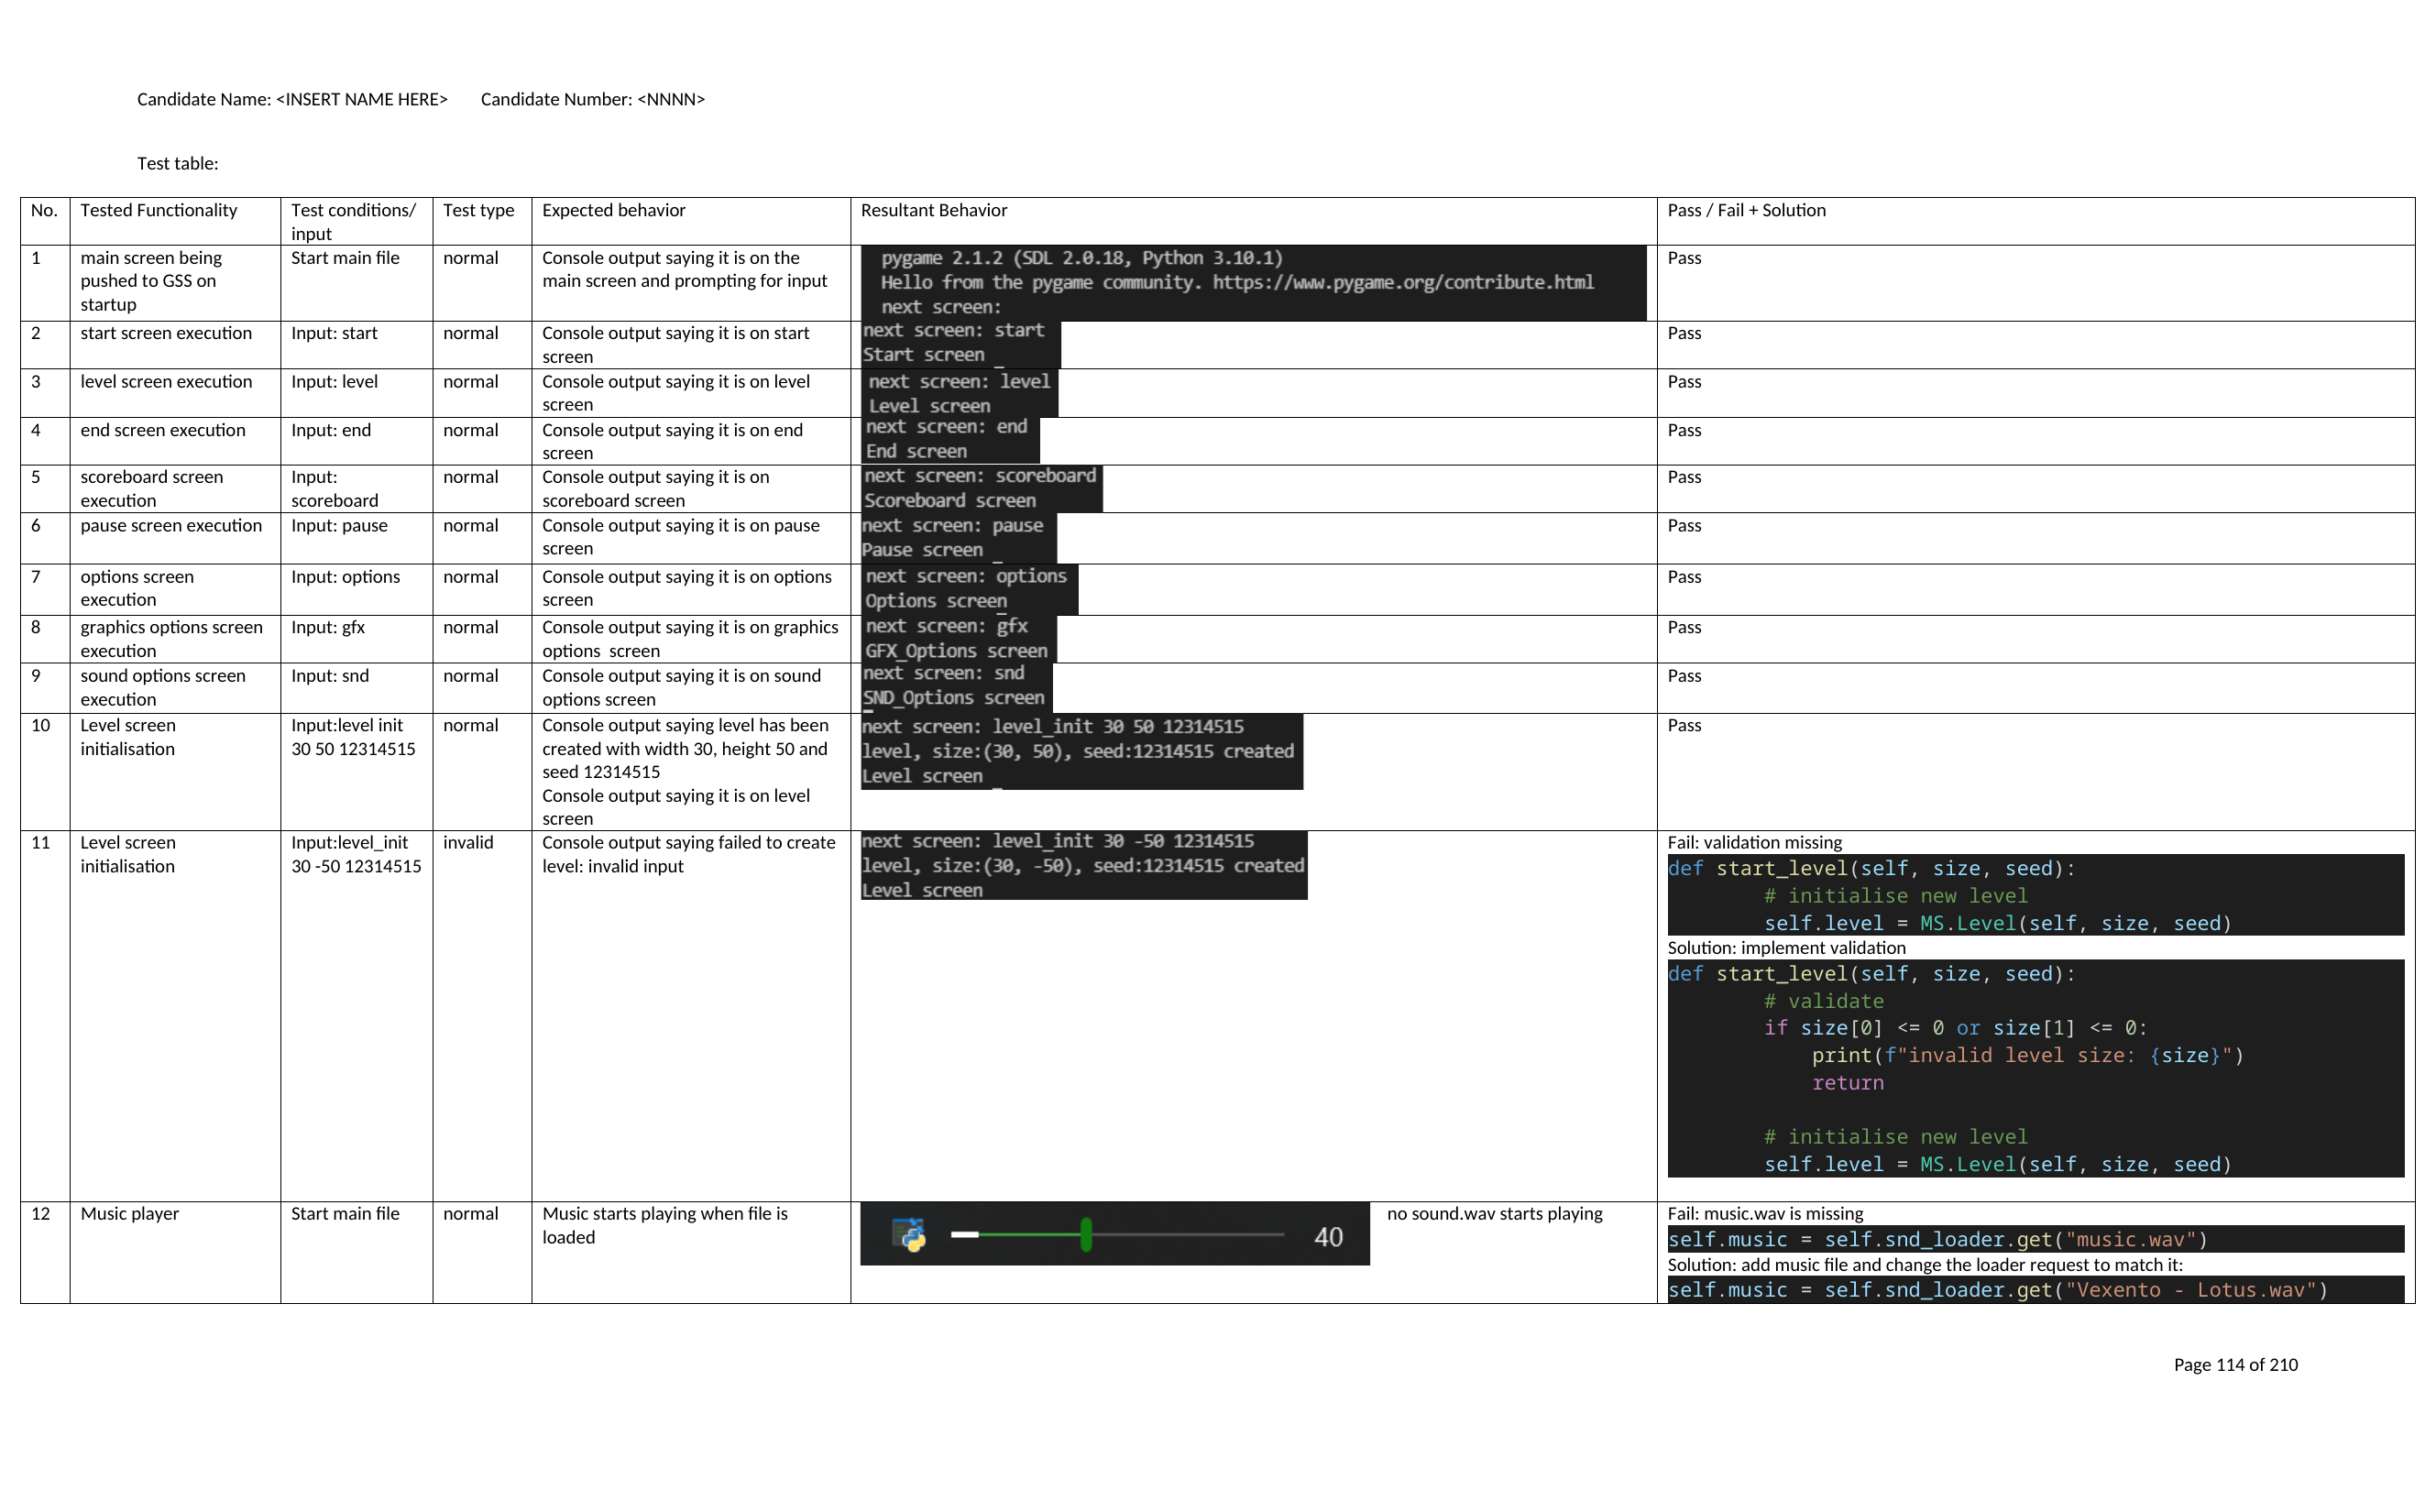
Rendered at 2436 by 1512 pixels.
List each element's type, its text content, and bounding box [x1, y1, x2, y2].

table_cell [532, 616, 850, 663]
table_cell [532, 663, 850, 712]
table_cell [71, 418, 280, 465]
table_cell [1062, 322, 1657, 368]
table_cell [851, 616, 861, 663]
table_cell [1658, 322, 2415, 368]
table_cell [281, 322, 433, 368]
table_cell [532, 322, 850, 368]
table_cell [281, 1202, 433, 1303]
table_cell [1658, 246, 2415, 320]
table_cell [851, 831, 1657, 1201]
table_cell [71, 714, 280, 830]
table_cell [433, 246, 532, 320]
text Test table: [137, 151, 2299, 175]
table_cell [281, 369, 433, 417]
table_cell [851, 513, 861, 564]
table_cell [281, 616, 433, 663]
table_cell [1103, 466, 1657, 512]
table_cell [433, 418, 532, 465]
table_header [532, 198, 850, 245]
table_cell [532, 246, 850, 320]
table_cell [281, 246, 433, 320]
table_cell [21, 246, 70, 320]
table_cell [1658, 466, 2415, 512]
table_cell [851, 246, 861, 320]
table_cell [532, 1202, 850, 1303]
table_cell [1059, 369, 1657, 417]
picture [861, 246, 1648, 368]
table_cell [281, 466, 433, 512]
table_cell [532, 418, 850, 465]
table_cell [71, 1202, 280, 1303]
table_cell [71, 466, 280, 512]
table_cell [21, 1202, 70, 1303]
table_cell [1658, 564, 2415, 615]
picture [861, 369, 1059, 464]
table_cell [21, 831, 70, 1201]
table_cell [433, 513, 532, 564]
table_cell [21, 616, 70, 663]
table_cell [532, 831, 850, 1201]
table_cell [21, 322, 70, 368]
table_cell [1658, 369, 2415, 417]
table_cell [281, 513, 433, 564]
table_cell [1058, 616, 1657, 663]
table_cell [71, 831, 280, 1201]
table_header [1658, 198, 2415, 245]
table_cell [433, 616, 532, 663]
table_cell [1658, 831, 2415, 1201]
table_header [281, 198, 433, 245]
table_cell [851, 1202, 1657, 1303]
picture [860, 1202, 1371, 1265]
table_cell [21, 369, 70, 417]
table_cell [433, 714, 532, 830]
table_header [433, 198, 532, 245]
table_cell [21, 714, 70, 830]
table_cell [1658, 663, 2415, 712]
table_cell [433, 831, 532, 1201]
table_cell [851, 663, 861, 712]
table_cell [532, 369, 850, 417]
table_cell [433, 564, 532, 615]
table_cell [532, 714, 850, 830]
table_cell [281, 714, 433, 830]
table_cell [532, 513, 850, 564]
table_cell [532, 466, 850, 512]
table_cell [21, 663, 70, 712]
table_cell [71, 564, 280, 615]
picture [861, 465, 1103, 564]
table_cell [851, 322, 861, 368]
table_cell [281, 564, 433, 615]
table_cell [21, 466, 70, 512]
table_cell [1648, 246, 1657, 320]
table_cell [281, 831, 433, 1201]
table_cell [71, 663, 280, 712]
picture [861, 830, 1309, 900]
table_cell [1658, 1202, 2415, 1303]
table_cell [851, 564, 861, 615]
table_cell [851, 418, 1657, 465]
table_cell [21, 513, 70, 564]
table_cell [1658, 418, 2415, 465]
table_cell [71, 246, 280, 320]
picture [861, 564, 1304, 790]
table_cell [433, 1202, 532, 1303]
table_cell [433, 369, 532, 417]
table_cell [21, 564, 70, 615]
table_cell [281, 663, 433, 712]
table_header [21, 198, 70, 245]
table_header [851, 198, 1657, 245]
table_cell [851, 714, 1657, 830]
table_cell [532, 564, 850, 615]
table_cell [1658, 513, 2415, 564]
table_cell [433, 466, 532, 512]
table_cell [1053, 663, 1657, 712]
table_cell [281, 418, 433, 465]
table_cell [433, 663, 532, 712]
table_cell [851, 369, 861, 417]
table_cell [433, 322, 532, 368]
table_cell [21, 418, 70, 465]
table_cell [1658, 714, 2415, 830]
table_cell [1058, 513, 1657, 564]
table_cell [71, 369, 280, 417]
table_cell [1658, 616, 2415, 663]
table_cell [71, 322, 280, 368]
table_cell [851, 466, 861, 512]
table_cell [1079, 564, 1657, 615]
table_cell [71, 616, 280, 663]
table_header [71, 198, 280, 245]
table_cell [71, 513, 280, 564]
